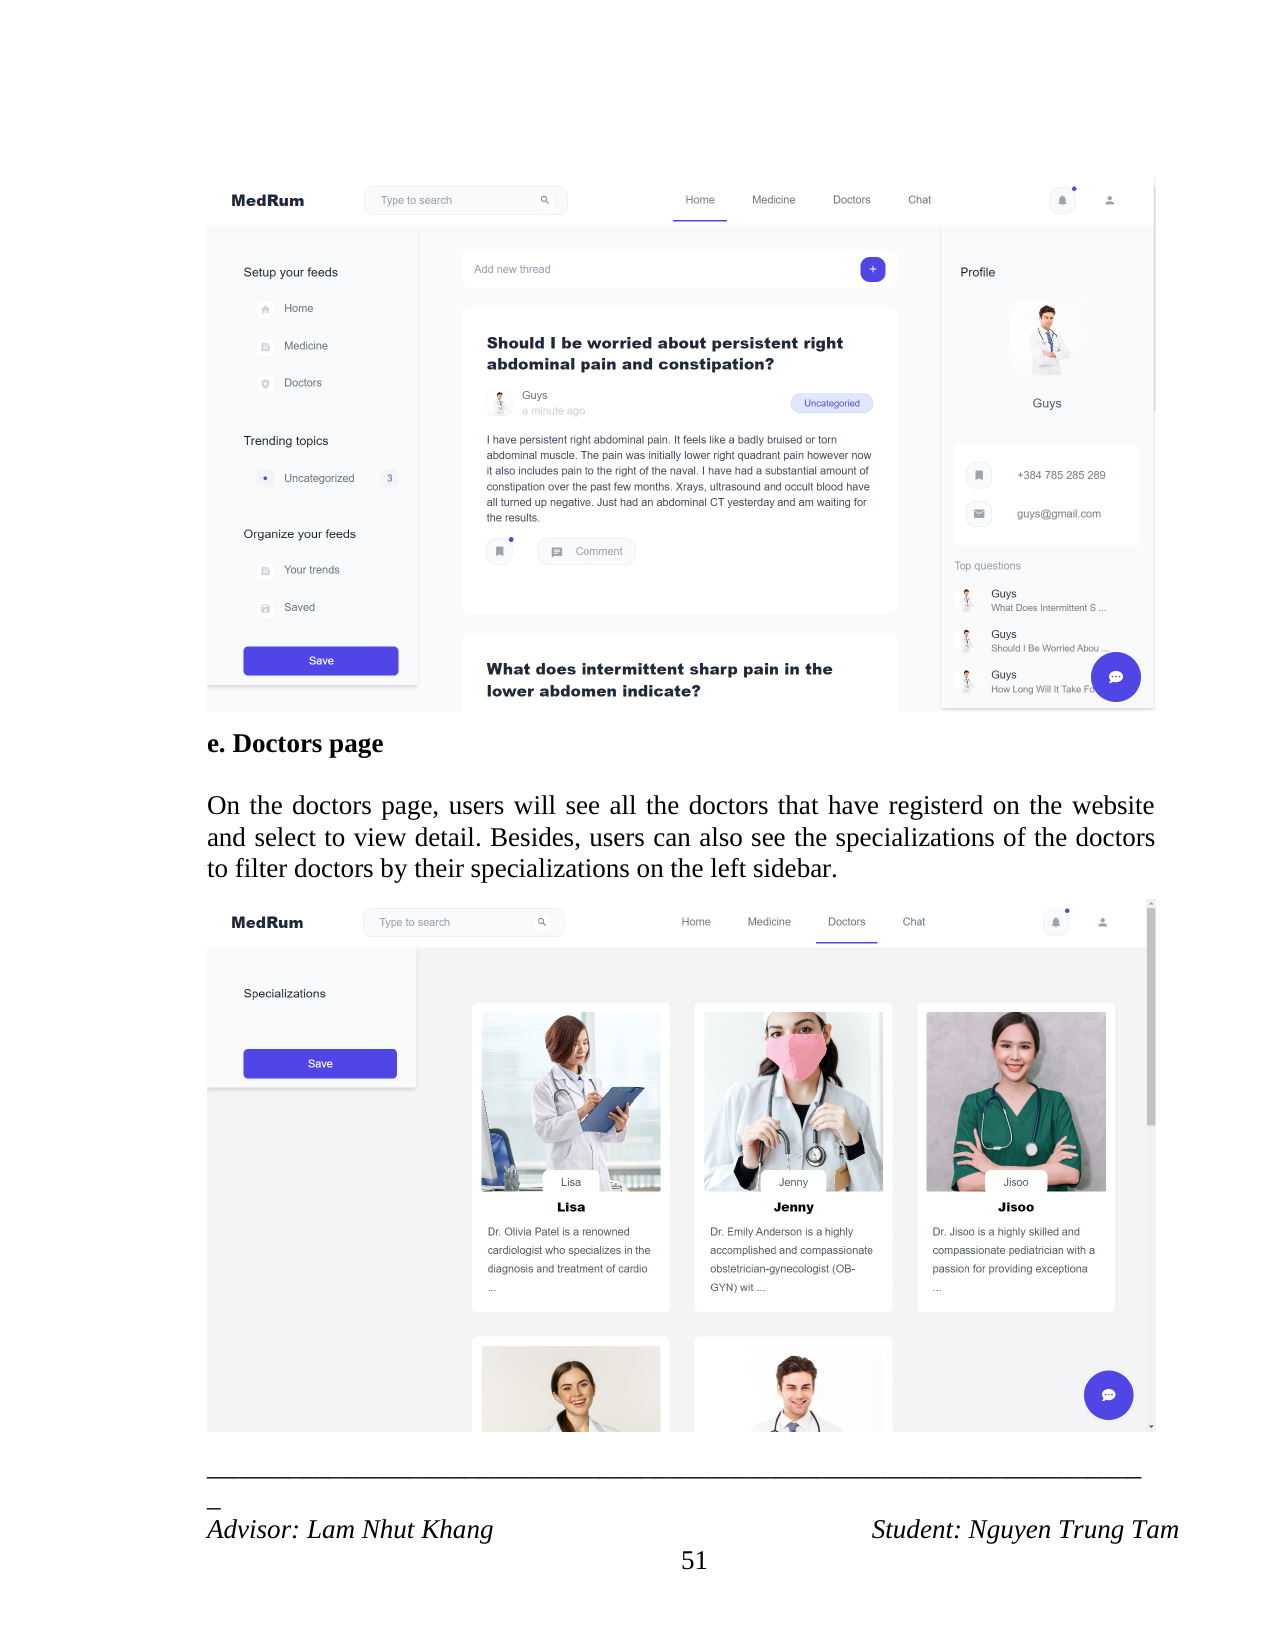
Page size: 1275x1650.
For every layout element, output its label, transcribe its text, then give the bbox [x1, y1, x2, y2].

text On the doctors page, users will see all the doctors that have registerd on the website and select to view detail. Besides, users can also see the specializations of the doctors to filter doctors by their specializations on the left sidebar. [207, 789, 1157, 883]
picture [206, 177, 1156, 711]
picture [206, 899, 1156, 1432]
subtitle Doctors page [207, 727, 1157, 758]
